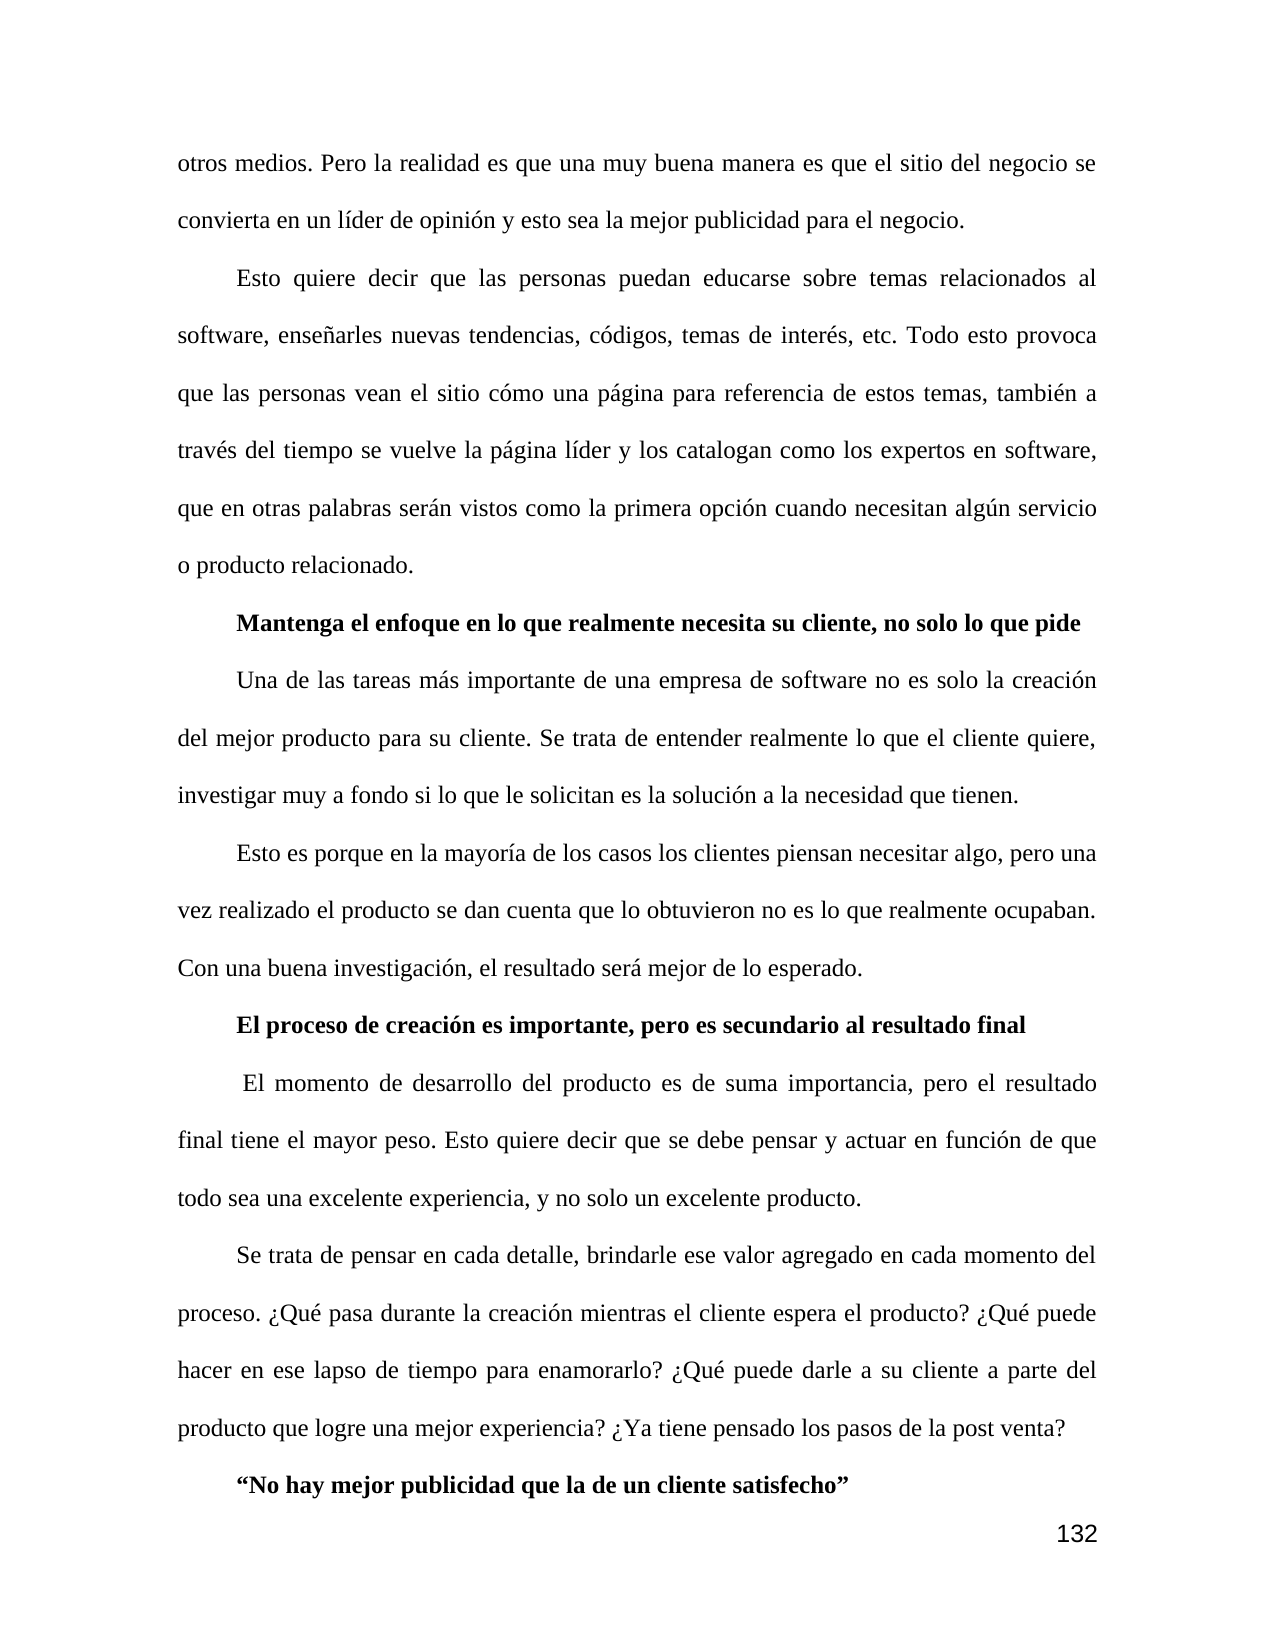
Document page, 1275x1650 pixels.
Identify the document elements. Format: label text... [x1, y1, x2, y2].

text El proceso de creación es importante, pero es secundario al resultado final [177, 1010, 1098, 1039]
text Se trata de pensar en cada detalle, brindarle ese valor agregado en cada momento del proceso. ¿Qué pasa durante la creación mientras el cliente espera el producto? ¿Qué puede hacer en ese lapso de tiempo para enamorarlo? ¿Qué puede darle a su cliente a parte del producto que logre una mejor experiencia? ¿Ya tiene pensado los pasos de la post venta? [177, 1240, 1098, 1441]
text El momento de desarrollo del producto es de suma importancia, pero el resultado final tiene el mayor peso. Esto quiere decir que se debe pensar y actuar en función de que todo sea una excelente experiencia, y no solo un excelente producto. [177, 1068, 1098, 1211]
text Esto quiere decir que las personas puedan educarse sobre temas relacionados al software, enseñarles nuevas tendencias, códigos, temas de interés, etc. Todo esto provoca que las personas vean el sitio cómo una página para referencia de estos temas, también a través del tiempo se vuelve la página líder y los catalogan como los expertos en software, que en otras palabras serán vistos como la primera opción cuando necesitan algún servicio o producto relacionado. [177, 263, 1098, 579]
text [177, 148, 1098, 234]
text “No hay mejor publicidad que la de un cliente satisfecho” [177, 1470, 1098, 1499]
text Esto es porque en la mayoría de los casos los clientes piensan necesitar algo, pero una vez realizado el producto se dan cuenta que lo obtuvieron no es lo que realmente ocupaban. Con una buena investigación, el resultado será mejor de lo esperado. [177, 838, 1098, 981]
text Una de las tareas más importante de una empresa de software no es solo la creación del mejor producto para su cliente. Se trata de entender realmente lo que el cliente quiere, investigar muy a fondo si lo que le solicitan es la solución a la necesidad que tienen. [177, 665, 1098, 809]
text Mantenga el enfoque en lo que realmente necesita su cliente, no solo lo que pide [177, 608, 1098, 636]
